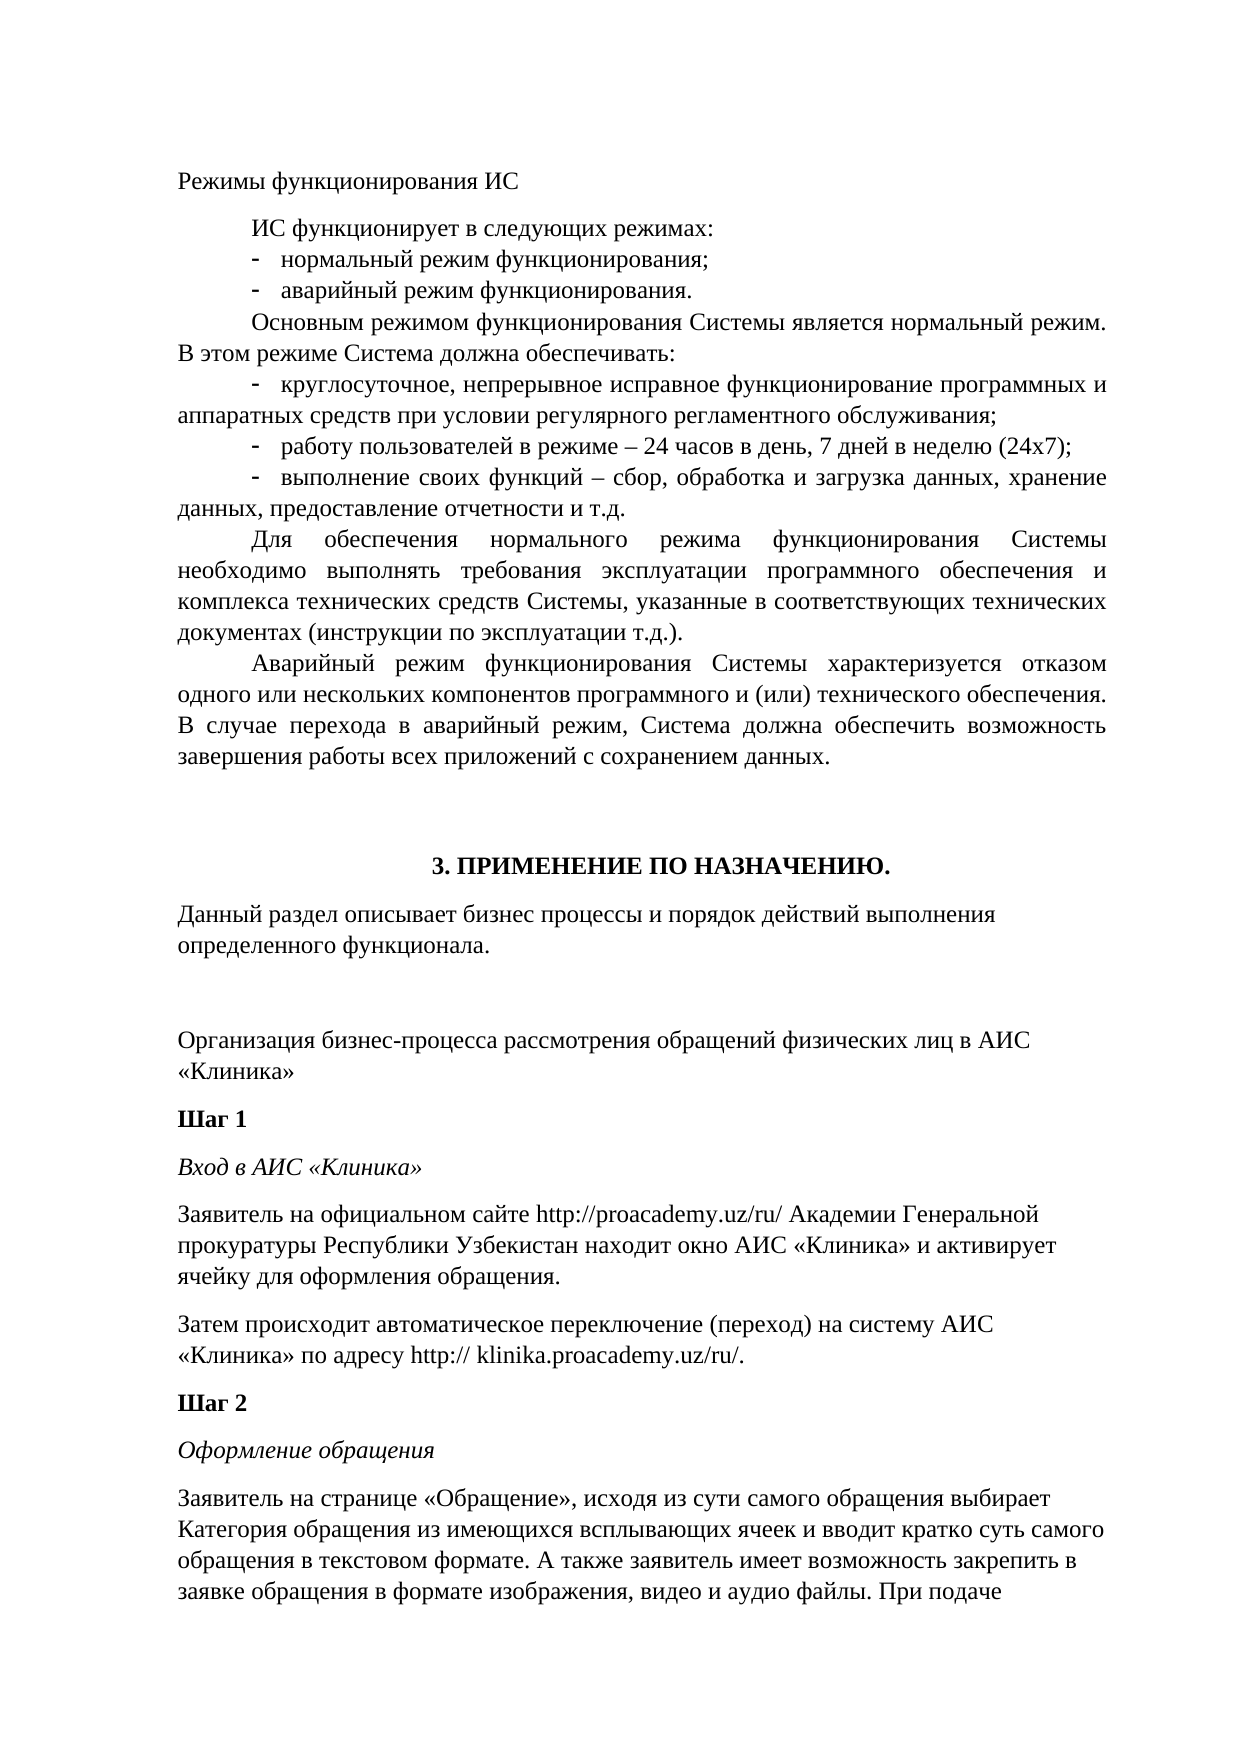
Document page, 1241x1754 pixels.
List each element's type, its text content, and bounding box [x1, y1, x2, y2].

text 3. ПРИМЕНЕНИЕ ПО НАЗНАЧЕНИЮ. [215, 851, 1107, 880]
list аварийный режим функционирования. [177, 276, 1107, 304]
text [177, 1483, 1107, 1605]
list работу пользователей в режиме – 24 часов в день, 7 дней в неделю (24х7); [177, 431, 1107, 459]
text ИС функционирует в следующих режимах: [177, 213, 1107, 242]
text Для обеспечения нормального режима функционирования Системы необходимо выполнять требования эксплуатации программного обеспечения и комплекса технических средств Системы, указанные в соответствующих технических документах (инструкции по эксплуатации т.д.). [177, 524, 1107, 646]
text Затем происходит автоматическое переключение (переход) на систему АИС «Клиника» по адресу http:// klinika.proacademy.uz/ru/. [177, 1309, 1107, 1369]
list нормальный режим функционирования; [177, 244, 1107, 273]
text Шаг 1 [177, 1104, 1107, 1133]
text Организация бизнес-процесса рассмотрения обращений физических лиц в АИС «Клиника» [177, 1025, 1107, 1085]
list выполнение своих функций – сбор, обработка и загрузка данных, хранение данных, предоставление отчетности и т.д. [177, 462, 1107, 522]
text Шаг 2 [177, 1388, 1107, 1417]
text Данный раздел описывает бизнес процессы и порядок действий выполнения определенного функционала. [177, 899, 1107, 958]
text Оформление обращения [177, 1436, 1107, 1464]
list круглосуточное, непрерывное исправное функционирование программных и аппаратных средств при условии регулярного регламентного обслуживания; [177, 369, 1107, 428]
text Аварийный режим функционирования Системы характеризуется отказом одного или нескольких компонентов программного и (или) технического обеспечения. В случае перехода в аварийный режим, Система должна обеспечить возможность завершения работы всех приложений с сохранением данных. [177, 648, 1107, 770]
text Заявитель на официальном сайте http://proacademy.uz/ru/ Академии Генеральной прокуратуры Республики Узбекистан находит окно АИС «Клиника» и активирует ячейку для оформления обращения. [177, 1199, 1107, 1290]
text Вход в АИС «Клиника» [177, 1152, 1107, 1180]
text Основным режимом функционирования Системы является нормальный режим. В этом режиме Система должна обеспечивать: [177, 307, 1107, 366]
text Режимы функционирования ИС [177, 166, 1107, 194]
